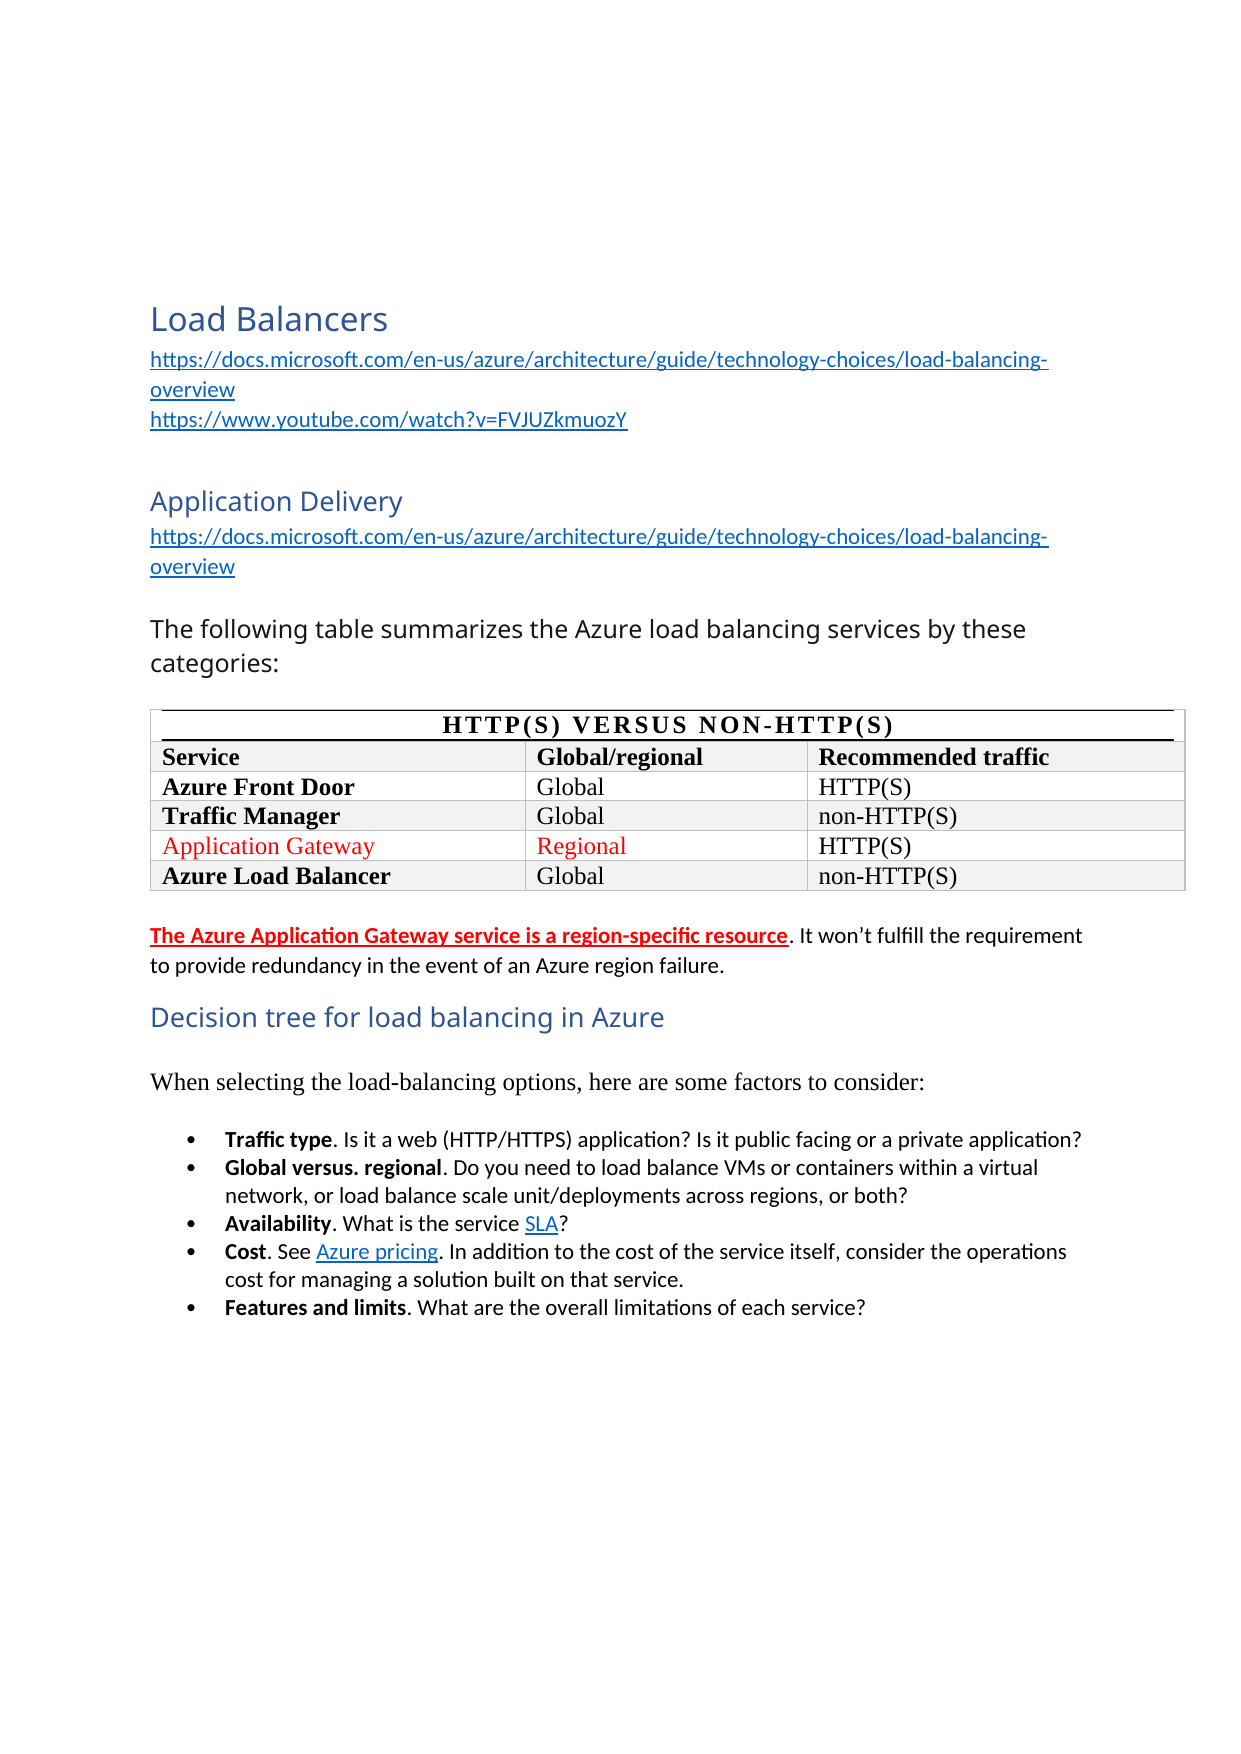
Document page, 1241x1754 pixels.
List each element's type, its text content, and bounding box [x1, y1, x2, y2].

text When selecting the load-balancing options, here are some factors to consider: [150, 1067, 1090, 1096]
list The Azure Application Gateway service is a region-specific resource. It won’t fulfill the requirement to provide redundancy in the event of an Azure region failure. [150, 921, 1090, 979]
table_cell Recommended traffic [808, 742, 1184, 771]
table_cell Global [526, 801, 807, 830]
list https://docs.microsoft.com/en-us/azure/architecture/guide/technology-choices/load-balancing-overview [150, 345, 1090, 403]
table_cell Service [151, 742, 525, 771]
list Traffic type. Is it a web (HTTP/HTTPS) application? Is it public facing or a private application? [187, 1125, 1090, 1153]
table_cell non-HTTP(S) [808, 861, 1184, 890]
list Features and limits. What are the overall limitations of each service? [187, 1293, 1090, 1321]
table_cell non-HTTP(S) [808, 801, 1184, 830]
table_cell Application Gateway [151, 831, 525, 860]
table_header HTTP(S) VERSUS NON-HTTP(S) [151, 710, 1184, 741]
list Global versus. regional. Do you need to load balance VMs or containers within a virtual network, or load balance scale unit/deployments across regions, or both? [187, 1153, 1090, 1209]
table_cell Azure Load Balancer [151, 861, 525, 890]
table_cell HTTP(S) [808, 772, 1184, 800]
text The following table summarizes the Azure load balancing services by these categories: [150, 612, 1090, 680]
table_cell Global [526, 861, 807, 890]
list Cost. See Azure pricing. In addition to the cost of the service itself, consider the operations cost for managing a solution built on that service. [187, 1237, 1090, 1293]
subtitle Decision tree for load balancing in Azure [150, 998, 1090, 1035]
table_cell Global/regional [526, 742, 807, 771]
table_cell Global [526, 772, 807, 800]
text https://docs.microsoft.com/en-us/azure/architecture/guide/technology-choices/load-balancing-overview [150, 522, 1090, 580]
table_cell HTTP(S) [808, 831, 1184, 860]
subtitle Load Balancers [150, 296, 1090, 341]
list Availability. What is the service SLA? [187, 1209, 1090, 1237]
subtitle Application Delivery [150, 482, 1090, 519]
table_cell Regional [526, 831, 807, 860]
table_cell Azure Front Door [151, 772, 525, 800]
list https://www.youtube.com/watch?v=FVJUZkmuozY [150, 405, 1090, 433]
table_cell Traffic Manager [151, 801, 525, 830]
